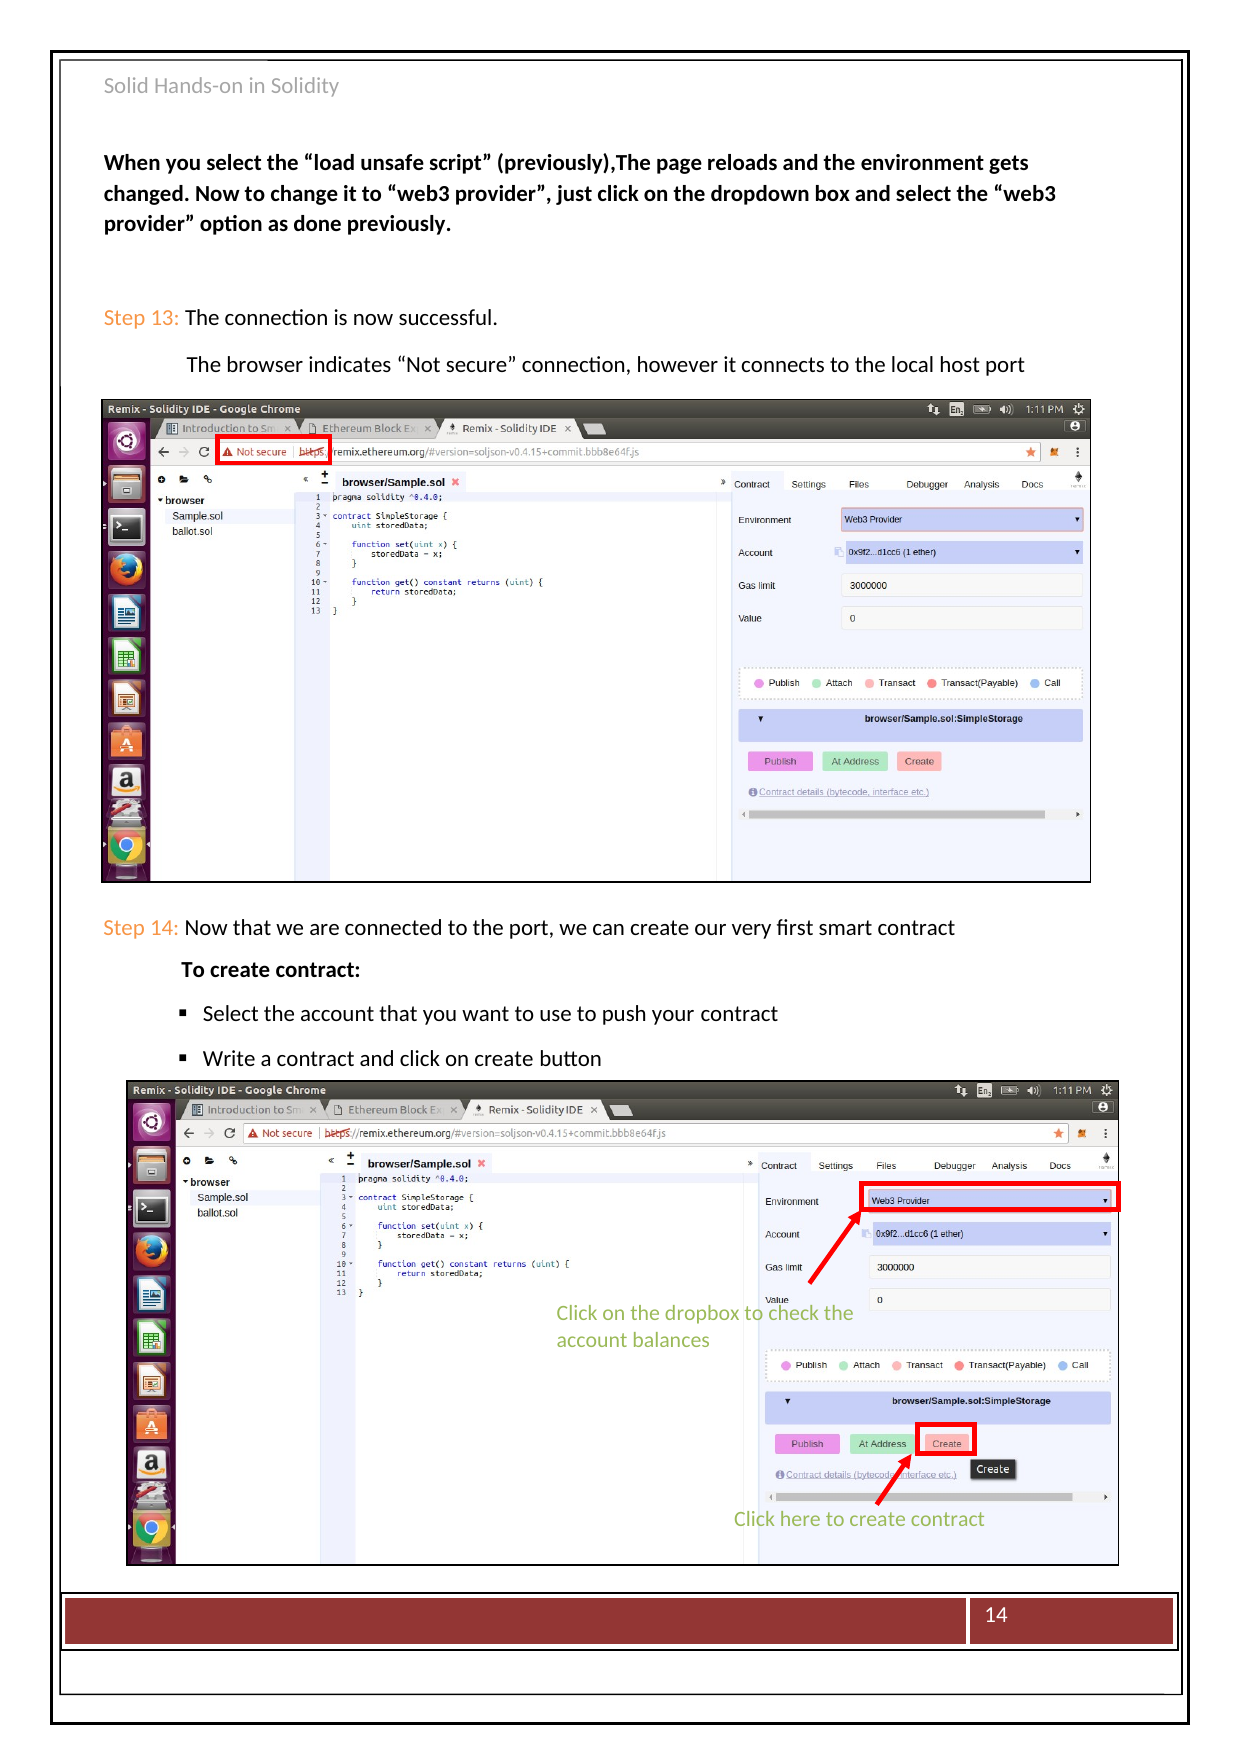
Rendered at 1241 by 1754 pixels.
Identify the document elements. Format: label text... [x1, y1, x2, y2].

picture [128, 1082, 1118, 1564]
picture [103, 400, 1090, 881]
subtitle When you select the “load unsafe script” (previously),The page reloads and the environment gets changed. Now to change it to “web3 provider”, just click on the dropdown box and select the “web3 provider” option as done previously. [103, 148, 1058, 237]
picture [864, 1186, 1116, 1207]
text The browser indicates “Not secure” connection, however it connects to the local host port [186, 350, 1167, 378]
list Select the account that you want to use to push your contract [177, 999, 1167, 1027]
text Step 13: The connection is now successful. [103, 303, 1167, 331]
text 14 [347, 1600, 1167, 1628]
list Write a contract and click on create button [177, 1044, 1167, 1072]
text Solid Hands-on in Solidity [103, 71, 1167, 99]
picture [970, 1598, 1173, 1644]
picture [65, 1598, 966, 1644]
